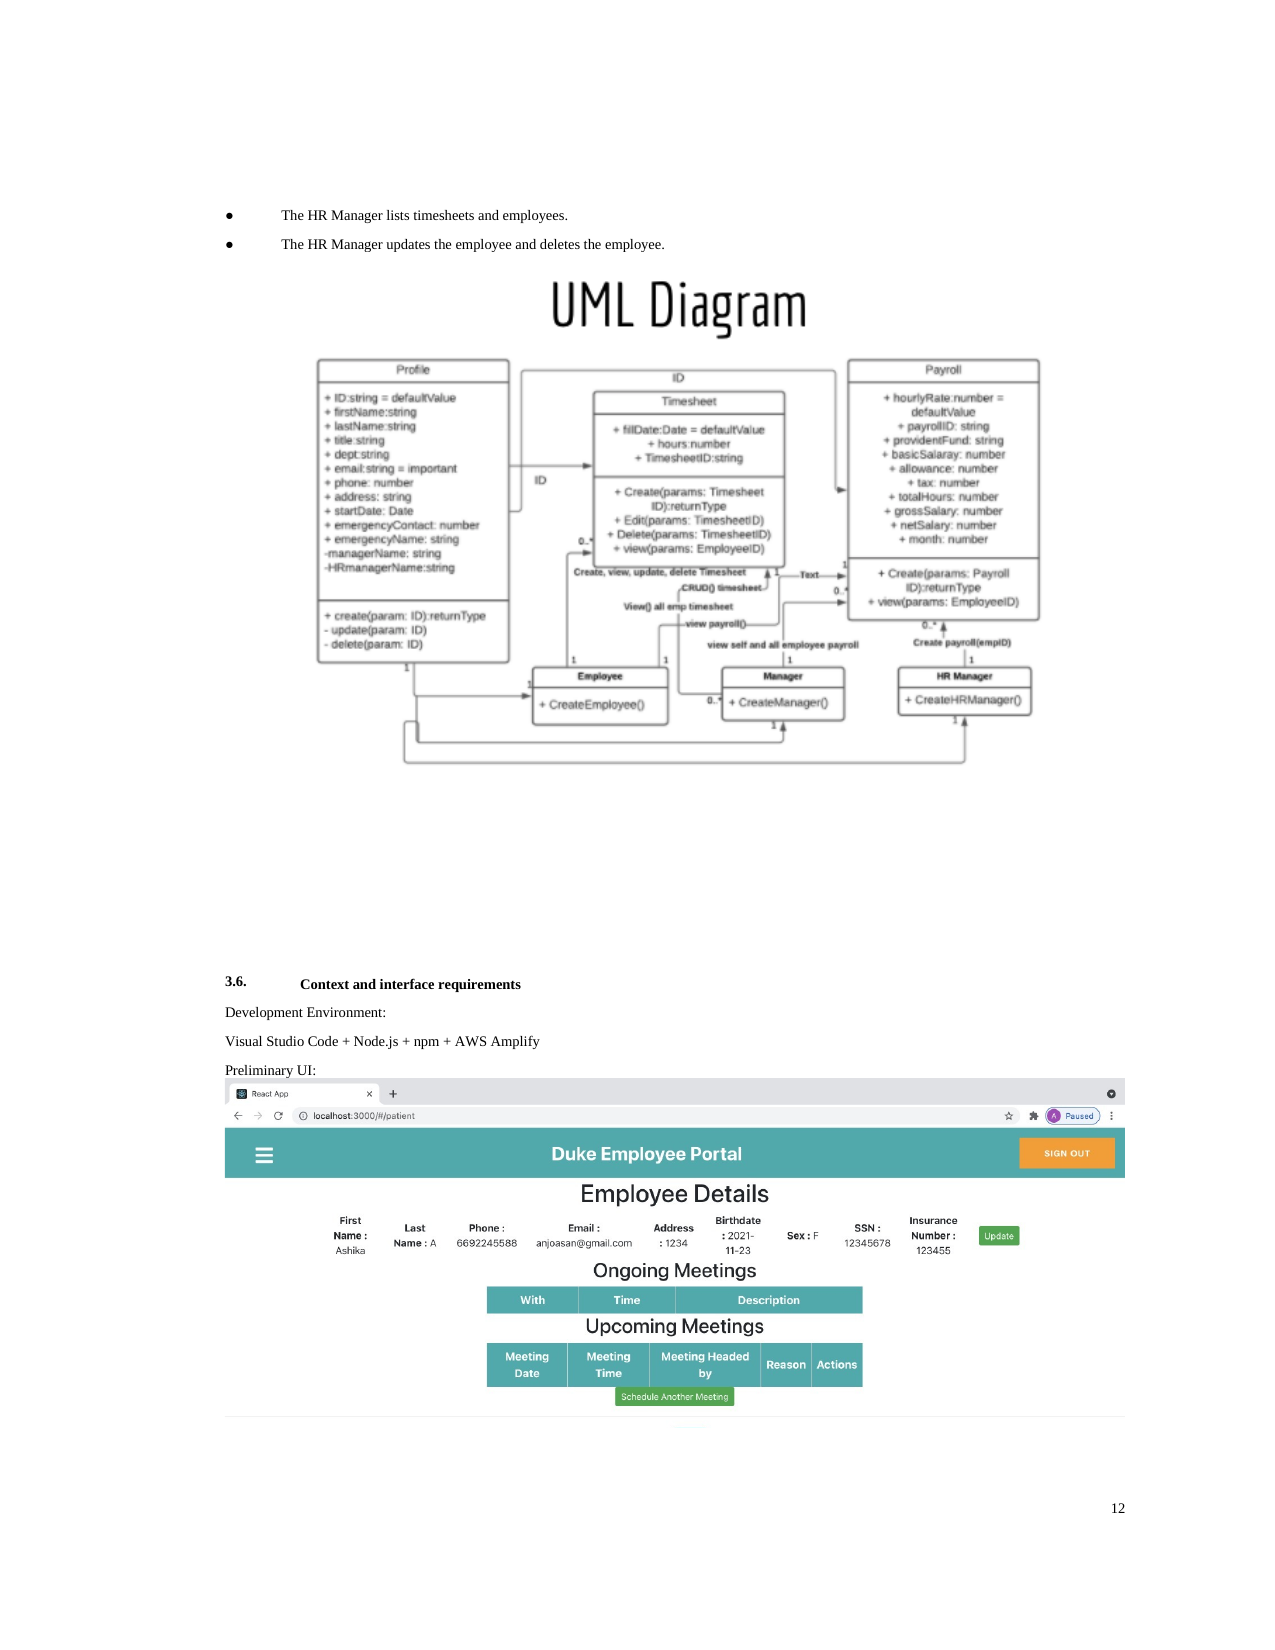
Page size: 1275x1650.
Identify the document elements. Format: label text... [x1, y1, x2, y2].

list The HR Manager lists timesheets and employees. [225, 195, 1125, 224]
text Preliminary UI: [225, 1050, 1125, 1078]
picture [224, 1078, 1125, 1428]
list The HR Manager updates the employee and deletes the employee. [225, 224, 1125, 252]
text Visual Studio Code + Node.js + npm + AWS Amplify [225, 1021, 1125, 1050]
text Development Environment: [225, 992, 1125, 1021]
picture [224, 252, 1171, 791]
list Context and interface requirements [225, 963, 1125, 992]
